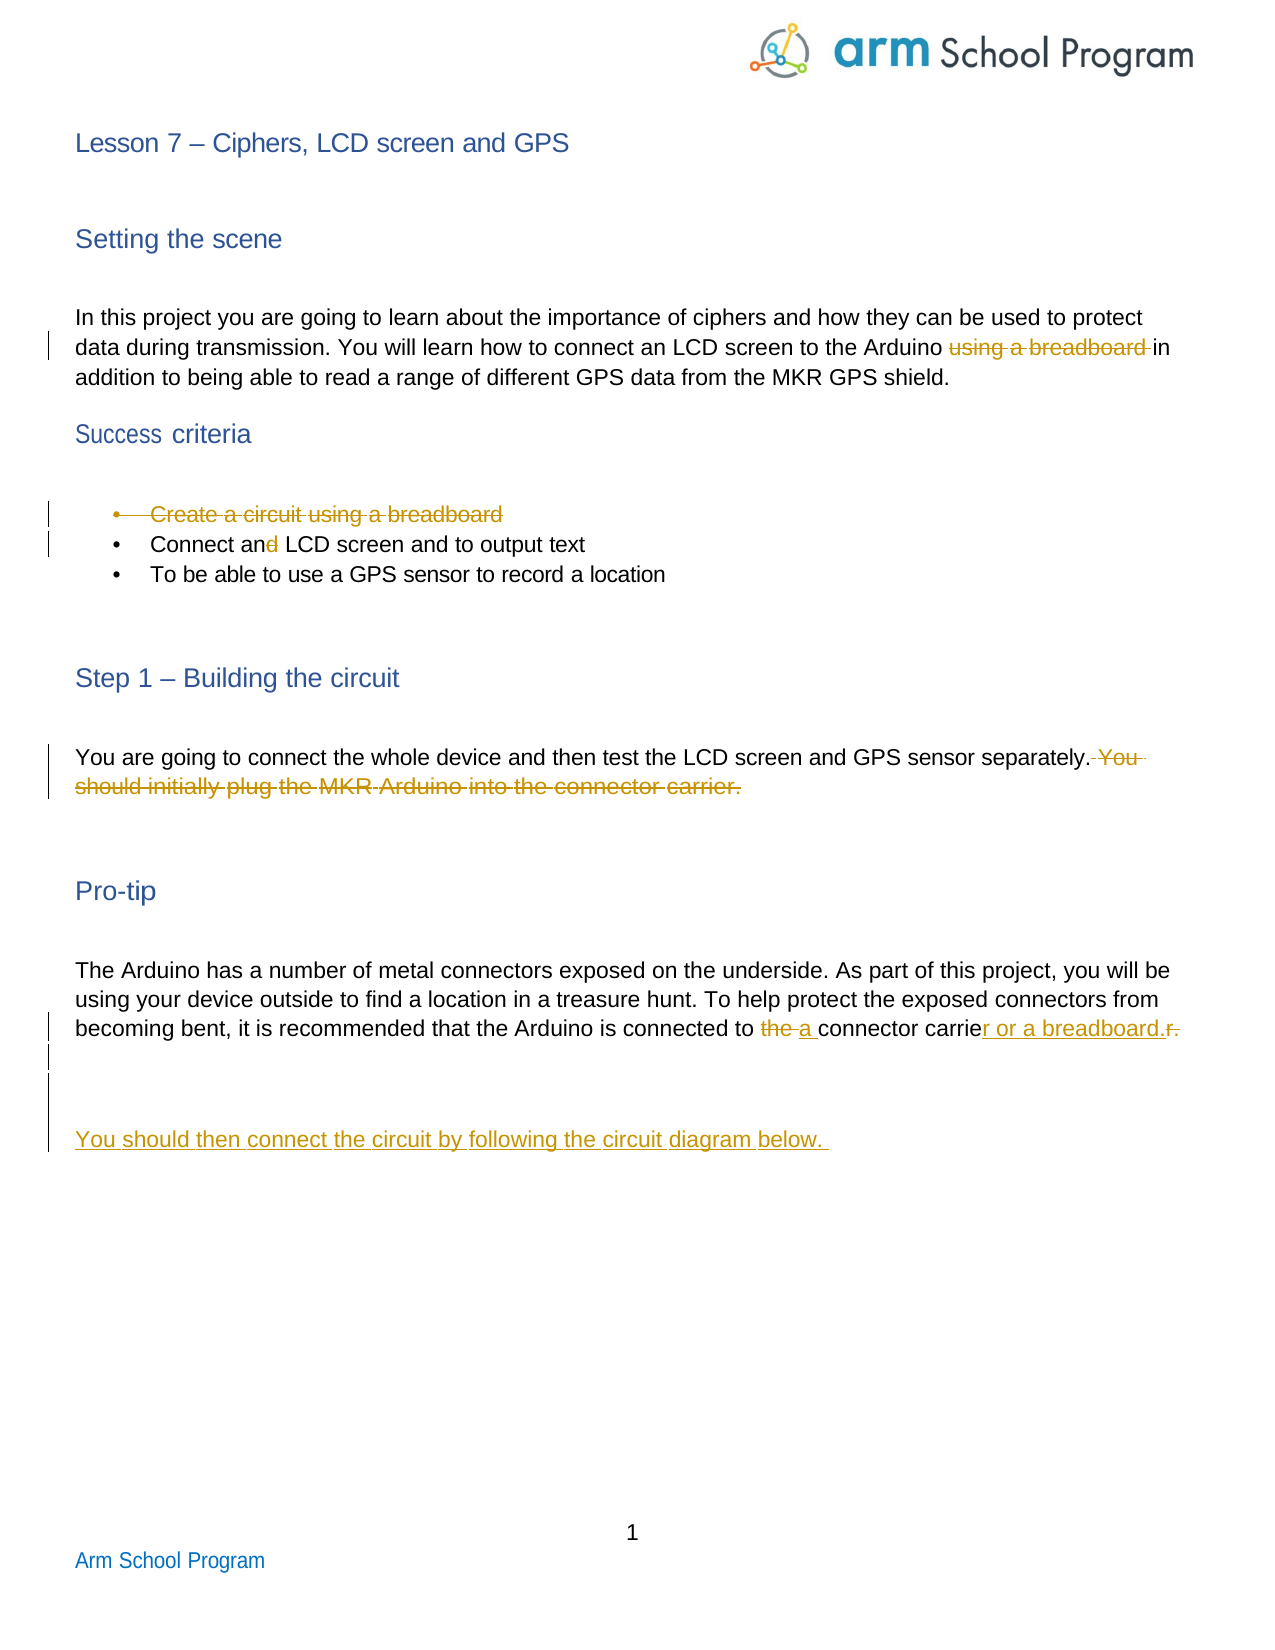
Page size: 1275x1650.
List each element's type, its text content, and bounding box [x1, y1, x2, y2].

text In this project you are going to learn about the importance of ciphers and how they can be used to protect data during transmission. You will learn how to connect an LCD screen to the Arduino in addition to being able to read a range of different GPS data from the MKR GPS shield. [75, 304, 1188, 390]
list To be able to use a GPS sensor to record a location [112, 561, 1210, 587]
subtitle Success criteria [75, 418, 1210, 449]
subtitle Pro-tip [75, 875, 1210, 906]
text Setting the scene [75, 223, 1210, 254]
subtitle Step 1 – Building the circuit [75, 662, 1210, 693]
text You are going to connect the whole device and then test the LCD screen and GPS sensor separately. [75, 744, 1210, 799]
picture [743, 18, 1196, 82]
list Connect an LCD screen and to output text [112, 531, 1210, 557]
text The Arduino has a number of metal connectors exposed on the underside. As part of this project, you will be using your device outside to find a location in a treasure hunt. To help protect the exposed connectors from becoming bent, it is recommended that the Arduino is connected to connector carrie [75, 957, 1210, 1041]
subtitle Lesson 7 – Ciphers, LCD screen and GPS [75, 127, 1210, 158]
